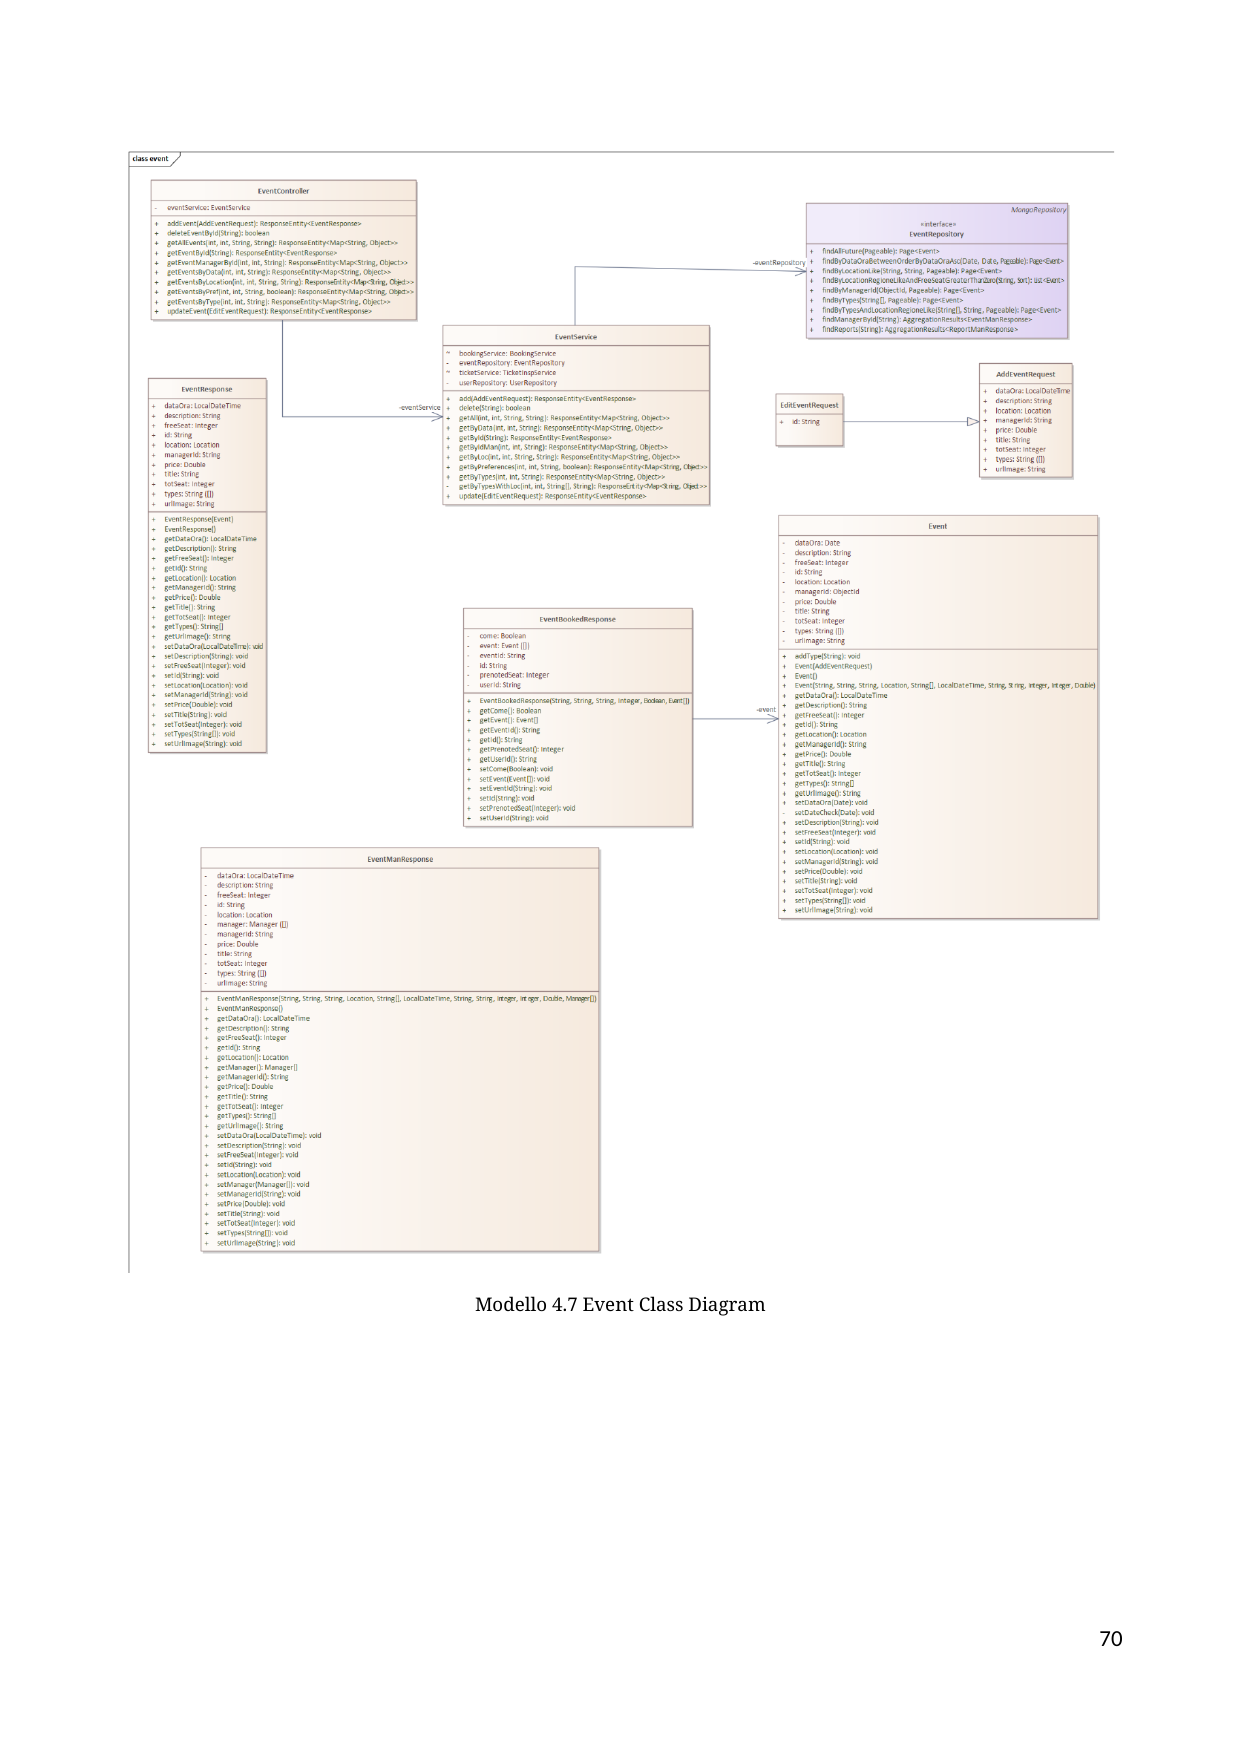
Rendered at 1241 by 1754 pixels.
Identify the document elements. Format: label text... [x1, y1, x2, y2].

picture [126, 147, 1115, 1273]
text Modello 4.7 Event Class Diagram [118, 1291, 1122, 1317]
